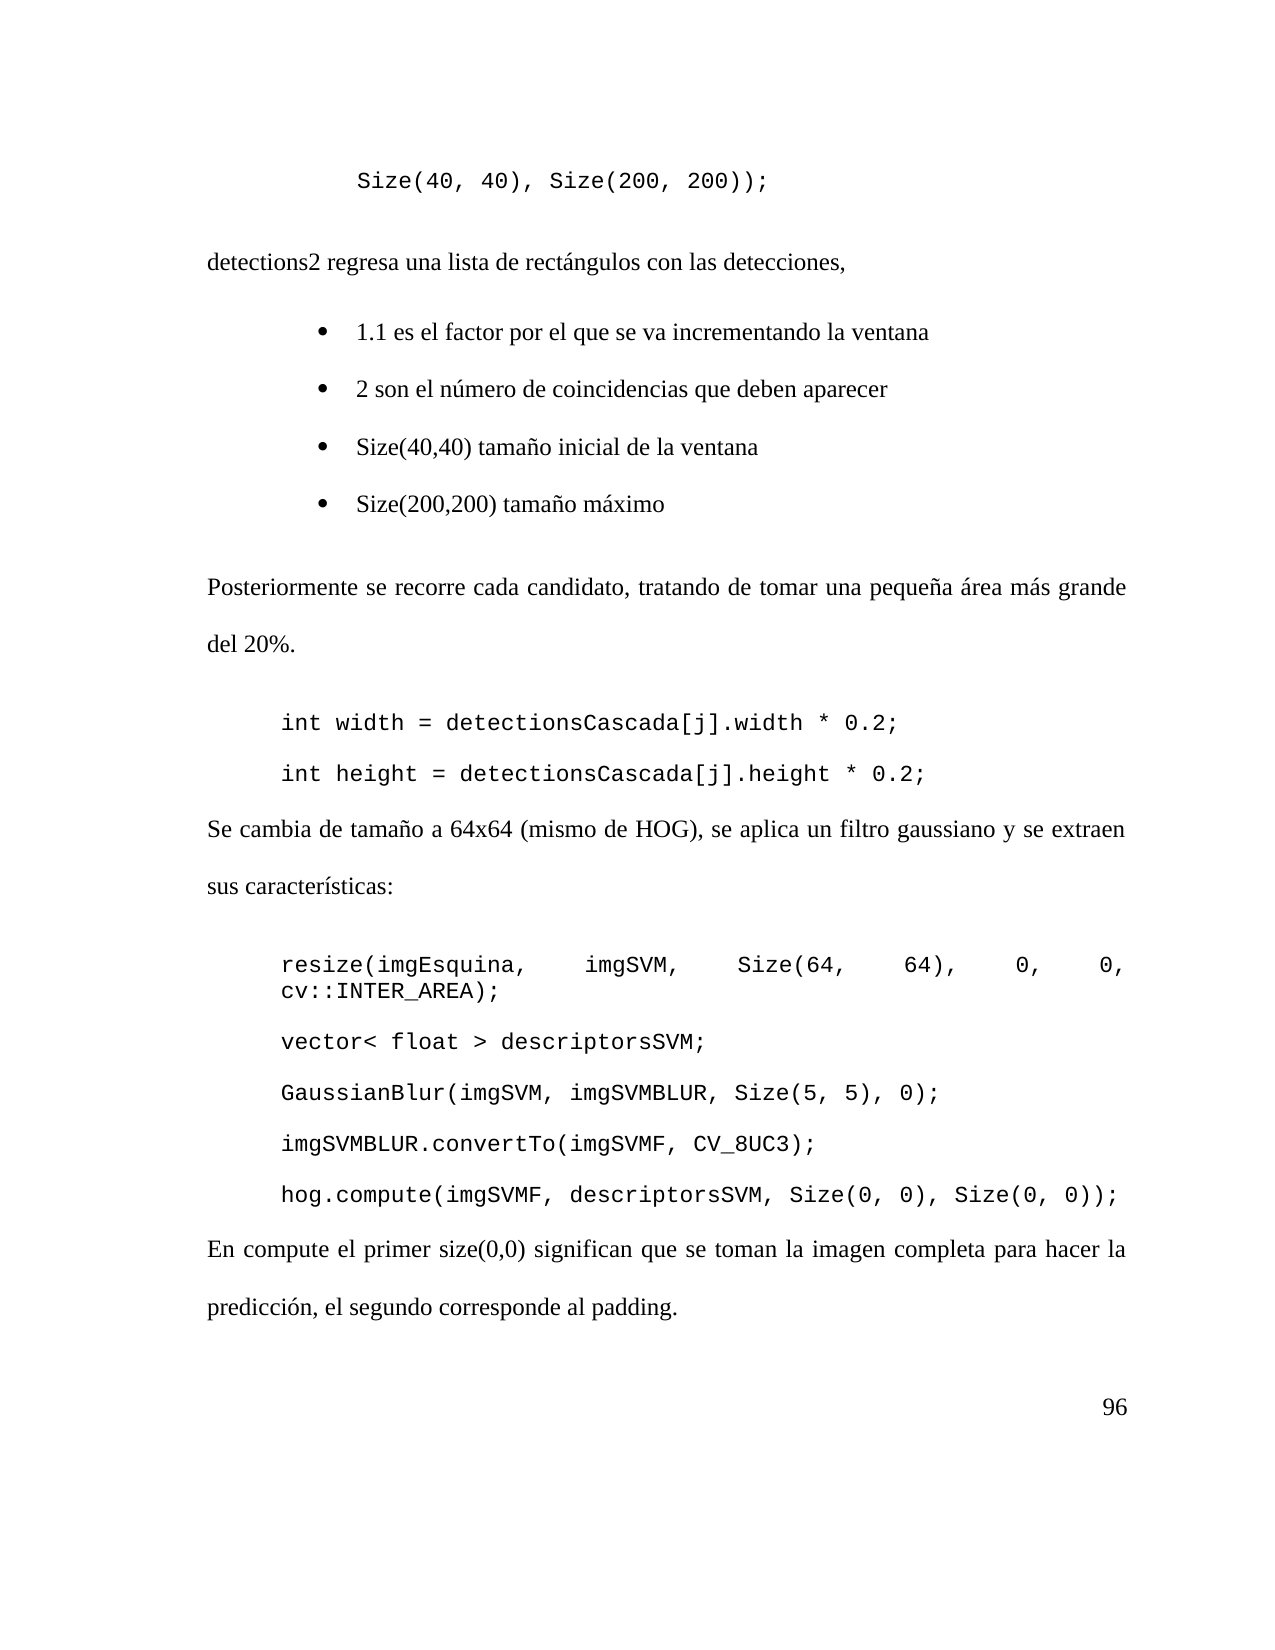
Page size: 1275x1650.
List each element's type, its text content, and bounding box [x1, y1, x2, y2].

list Size(200,200) tamaño máximo [318, 489, 1127, 518]
text detections2 regresa una lista de rectángulos con las detecciones, [207, 247, 1127, 276]
list Size(40,40) tamaño inicial de la ventana [318, 432, 1127, 461]
text GaussianBlur(imgSVM, imgSVMBLUR, Size(5, 5), 0); [281, 1081, 1127, 1107]
text hog.compute(imgSVMF, descriptorsSVM, Size(0, 0), Size(0, 0)); [281, 1183, 1127, 1209]
text Size(40, 40), Size(200, 200)); [282, 170, 1127, 196]
text int height = detectionsCascada[j].height * 0.2; [281, 763, 1127, 789]
text vector< float > descriptorsSVM; [281, 1031, 1127, 1056]
list 1.1 es el factor por el que se va incrementando la ventana [318, 317, 1127, 346]
text Posteriormente se recorre cada candidato, tratando de tomar una pequeña área más grande del 20%. [207, 572, 1127, 658]
list 2 son el número de coincidencias que deben aparecer [318, 374, 1127, 403]
text int width = detectionsCascada[j].width * 0.2; [281, 712, 1127, 738]
text Se cambia de tamaño a 64x64 (mismo de HOG), se aplica un filtro gaussiano y se extraen sus características: [207, 814, 1127, 900]
text resize(imgEsquina, imgSVM, Size(64, 64), 0, 0, cv::INTER_AREA); [281, 954, 1127, 1006]
text imgSVMBLUR.convertTo(imgSVMF, CV_8UC3); [281, 1132, 1127, 1158]
text En compute el primer size(0,0) significan que se toman la imagen completa para hacer la predicción, el segundo corresponde al padding. [207, 1234, 1127, 1321]
